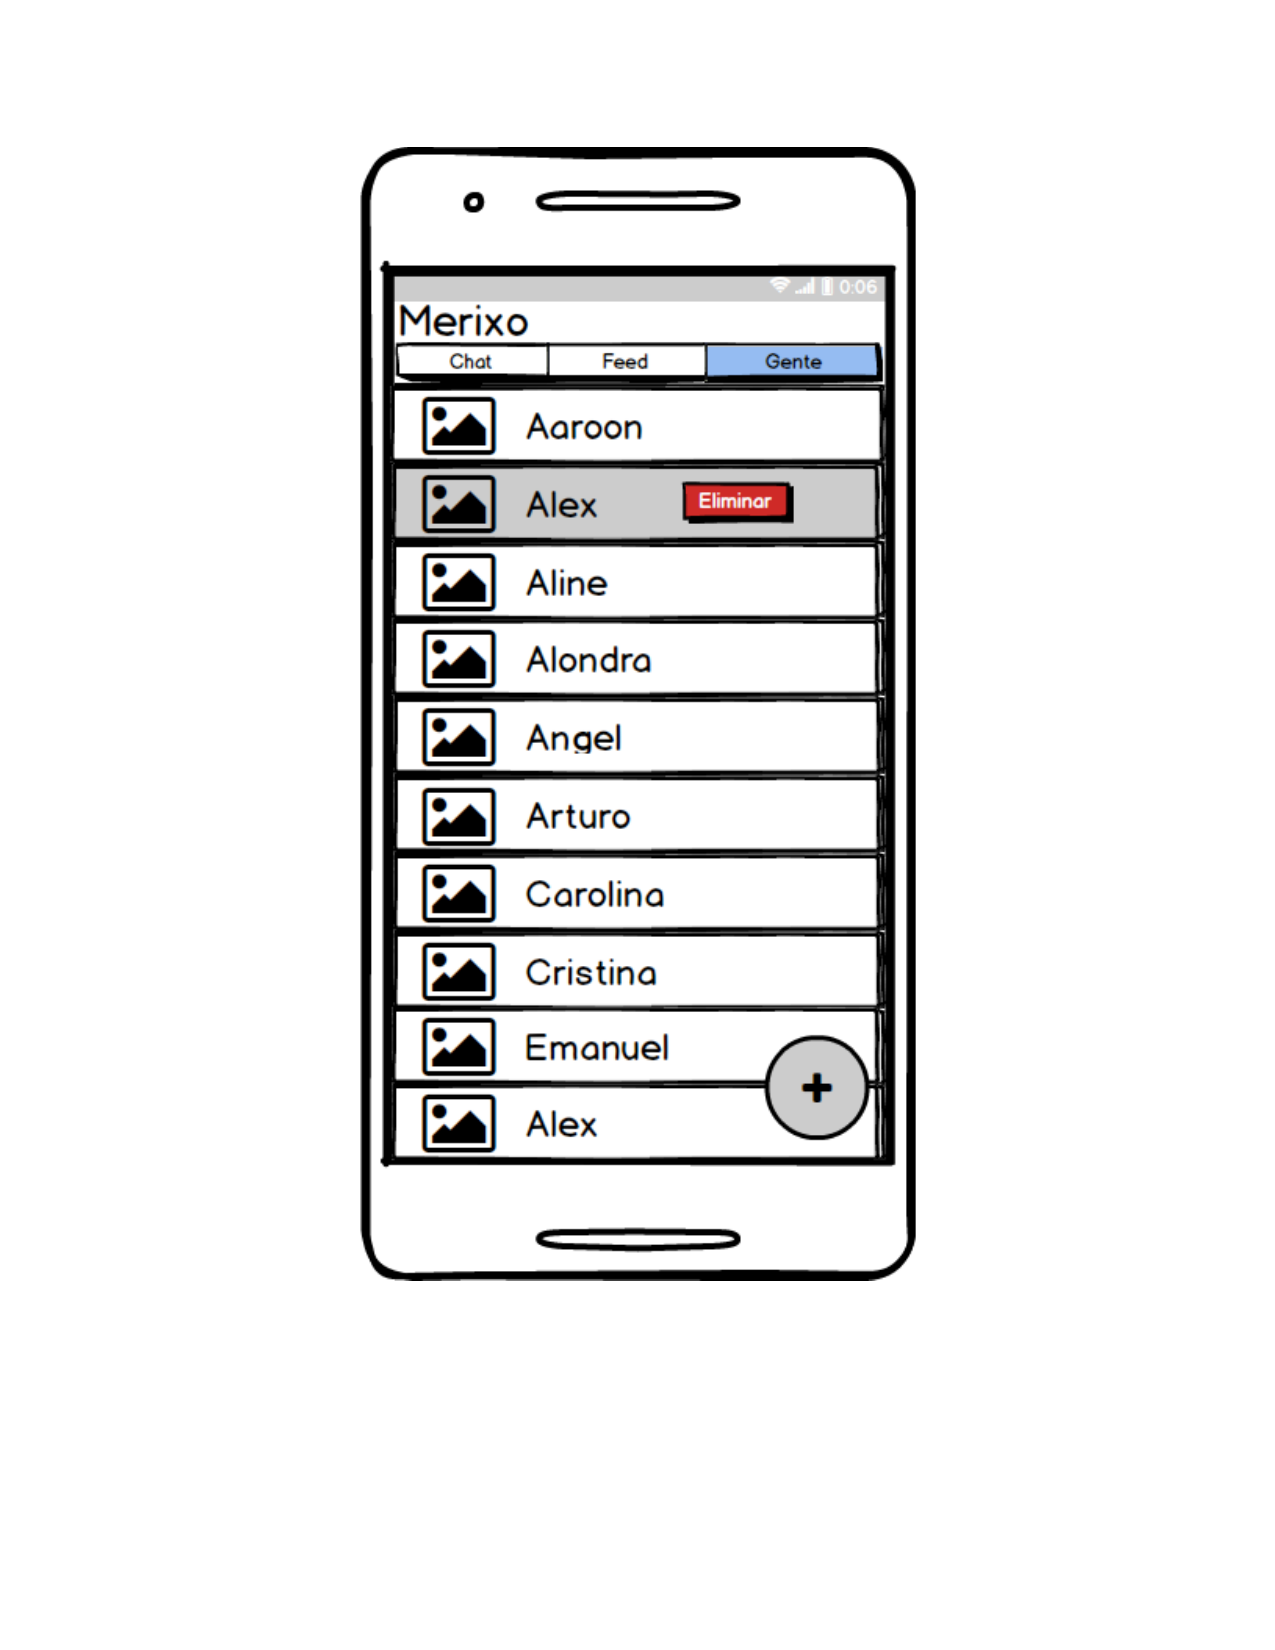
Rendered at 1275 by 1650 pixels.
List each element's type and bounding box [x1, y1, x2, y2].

picture [359, 147, 916, 1281]
